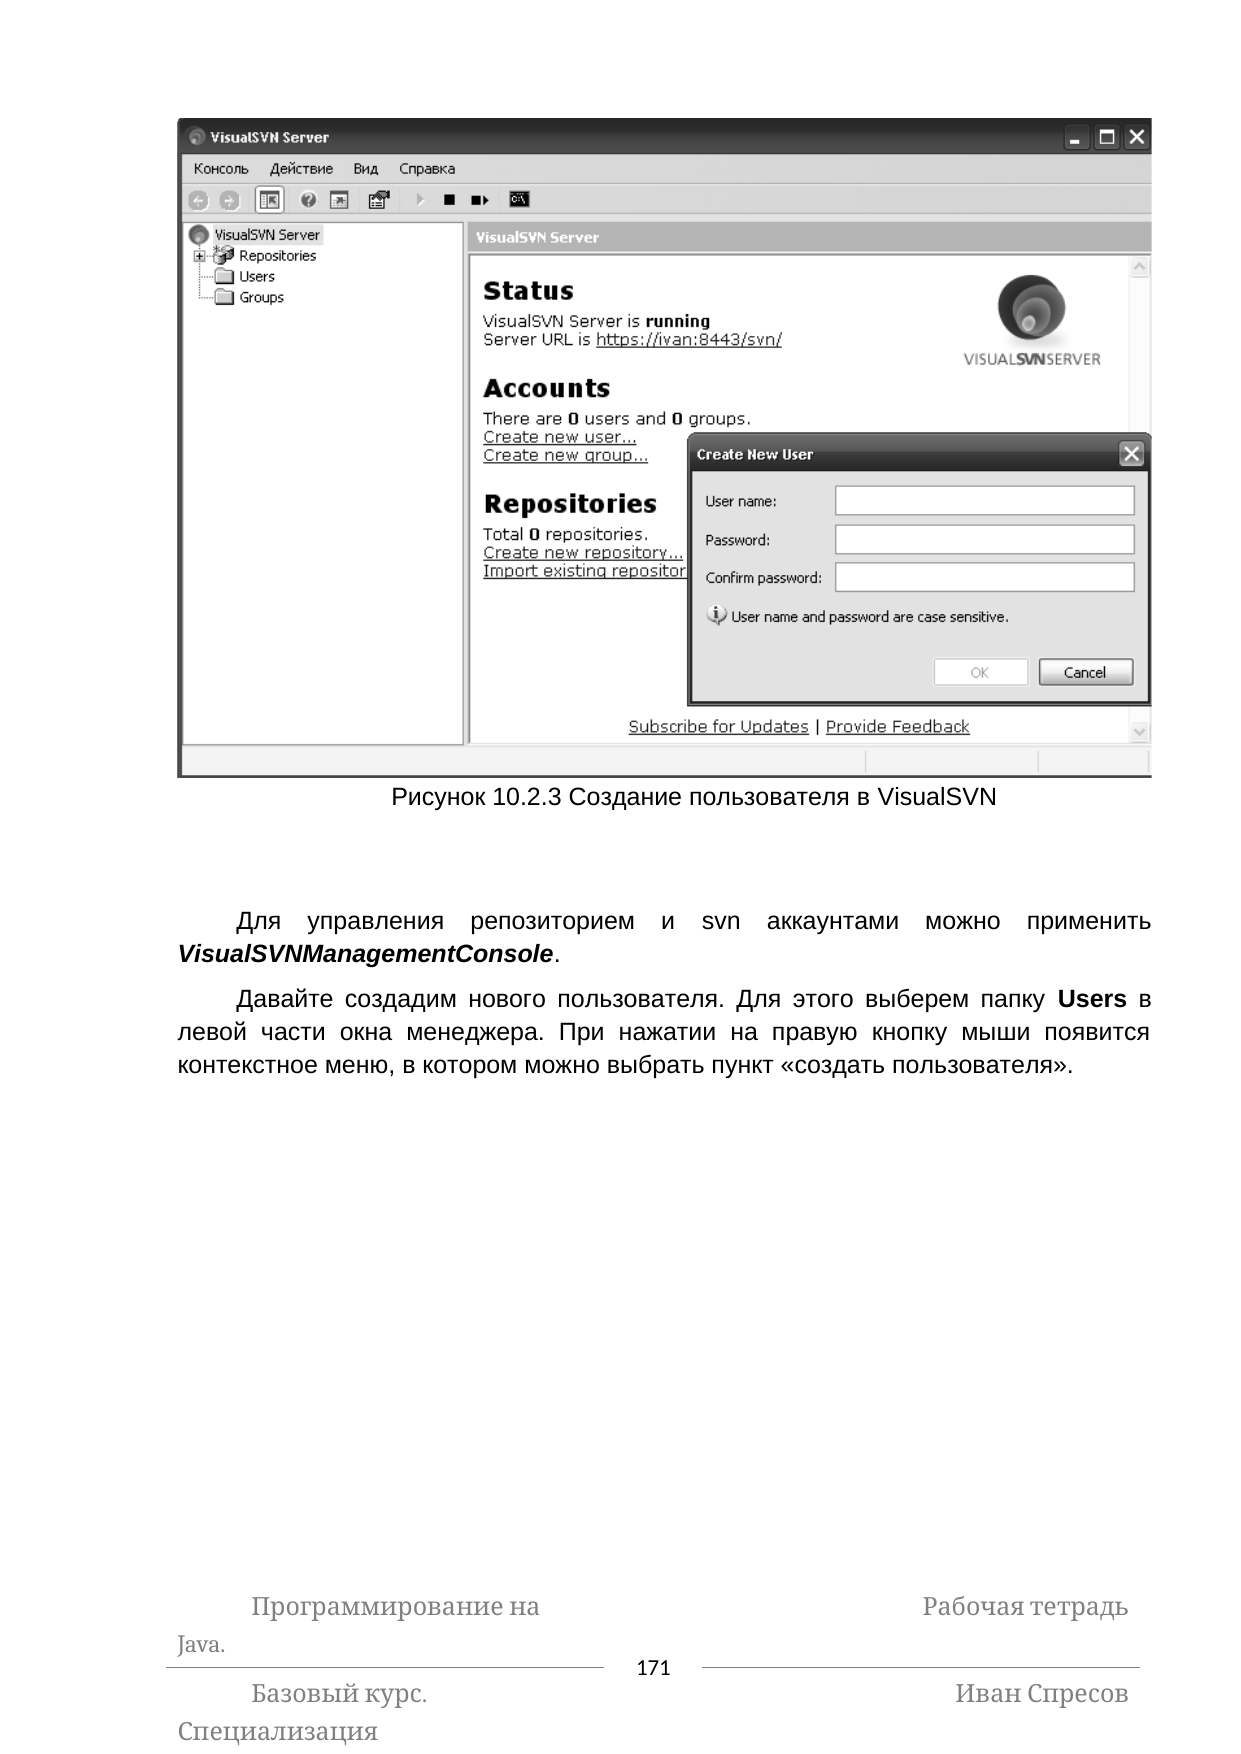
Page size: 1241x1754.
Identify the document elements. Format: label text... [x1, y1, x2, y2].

text Давайте создадим нового пользователя. Для этого выберем папку Users в левой части окна менеджера. При нажатии на правую кнопку мыши появится контекстное меню, в котором можно выбрать пункт «создать пользователя». [177, 984, 1152, 1079]
text Для управления репозиторием и svn аккаунтами можно применить VisualSVNManagementConsole. [177, 906, 1152, 967]
text Рисунок 10.2.3 Создание пользователя в VisualSVN [177, 782, 1152, 810]
